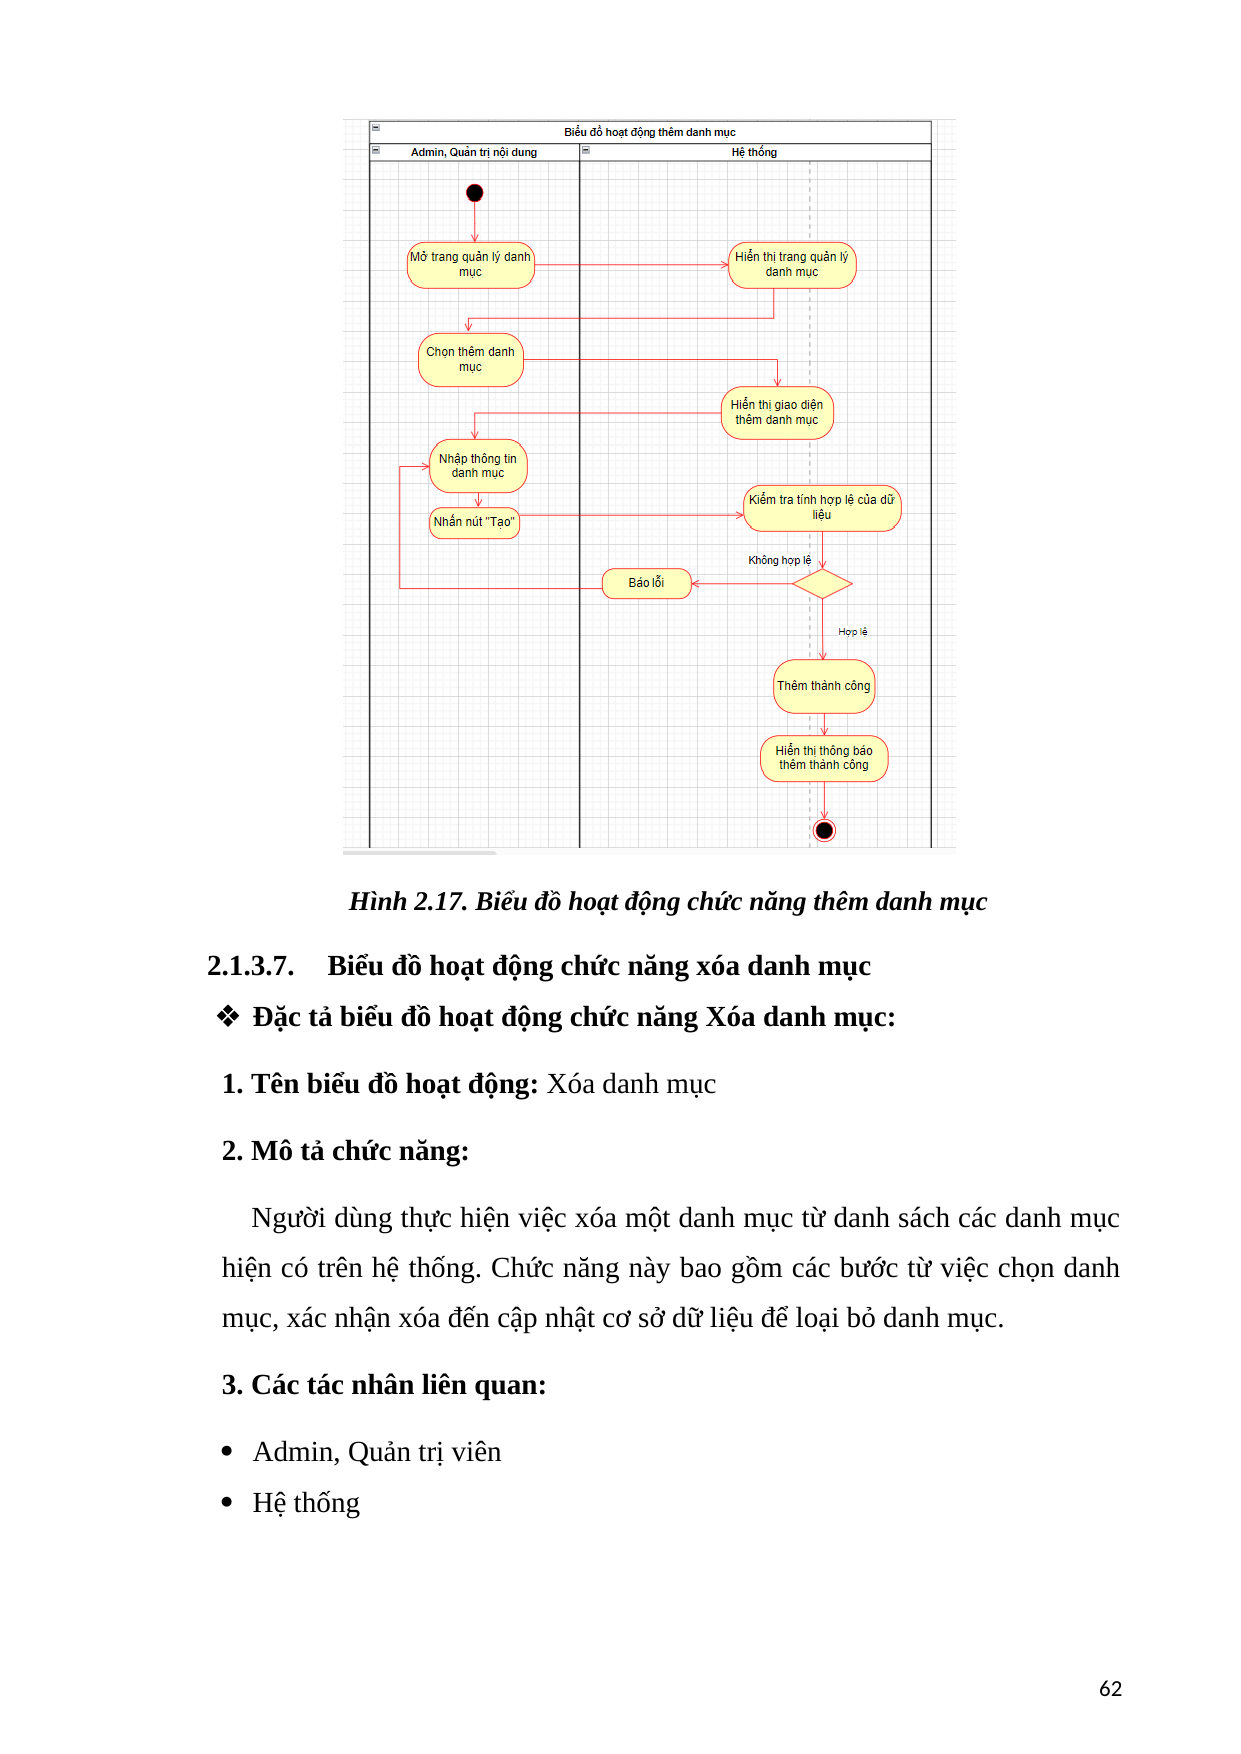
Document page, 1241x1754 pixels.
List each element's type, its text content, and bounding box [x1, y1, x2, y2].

picture [343, 118, 957, 855]
text Người dùng thực hiện việc xóa một danh mục từ danh sách các danh mục hiện có trên hệ thống. Chức năng này bao gồm các bước từ việc chọn danh mục, xác nhận xóa đến cập nhật cơ sở dữ liệu để loại bỏ danh mục. [222, 1200, 1122, 1334]
text 2. Mô tả chức năng: [177, 1133, 1122, 1166]
text 3. Các tác nhân liên quan: [177, 1367, 1122, 1401]
text Hình 2.17. Biểu đồ hoạt động chức năng thêm danh mục [215, 885, 1122, 916]
list Đặc tả biểu đồ hoạt động chức năng Xóa danh mục: [215, 999, 1122, 1032]
subtitle Biểu đồ hoạt động chức năng xóa danh mục [207, 948, 1122, 982]
list Hệ thống [222, 1485, 1122, 1518]
list Admin, Quản trị viên [222, 1434, 1122, 1468]
text 1. Tên biểu đồ hoạt động: Xóa danh mục [177, 1066, 1122, 1099]
